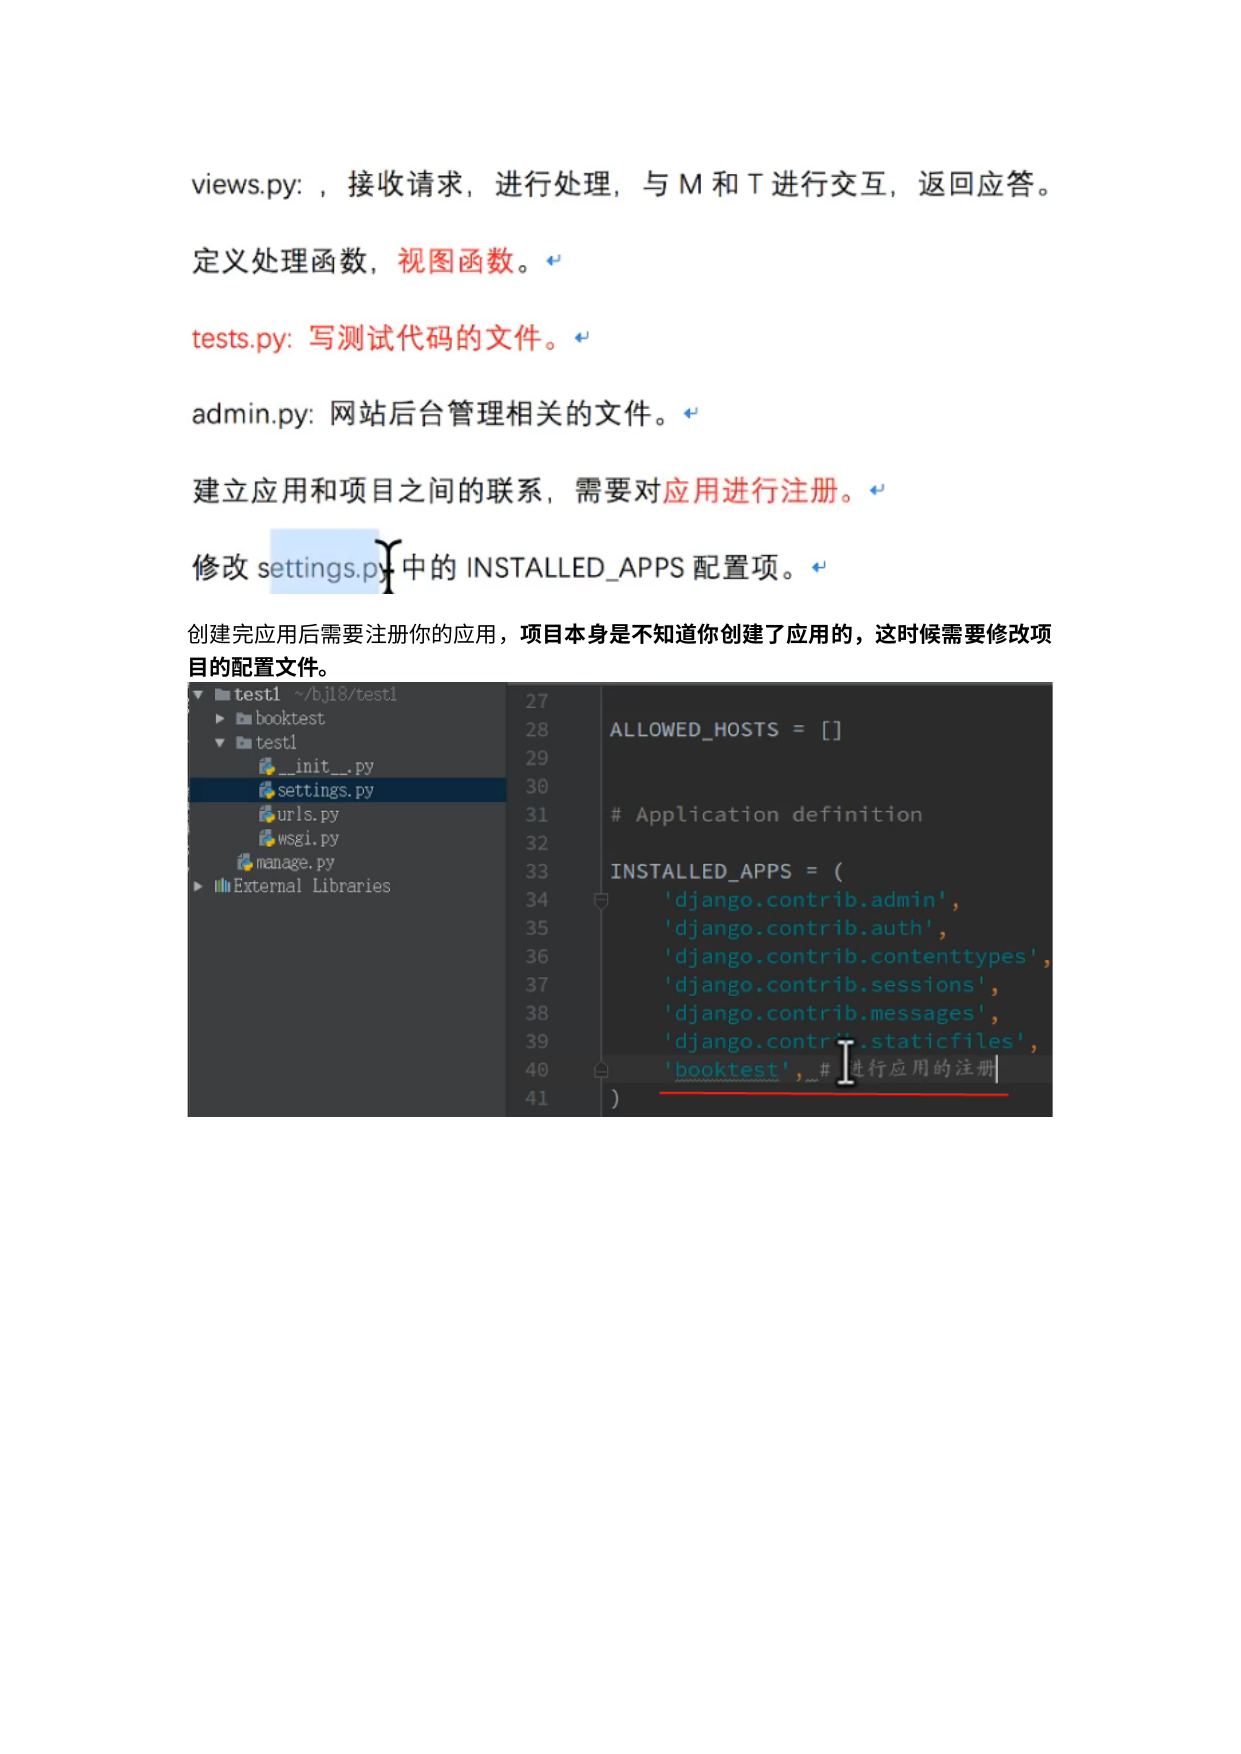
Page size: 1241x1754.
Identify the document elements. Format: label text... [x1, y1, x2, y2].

text 创建完应用后需要注册你的应用，项目本身是不知道你创建了应用的，这时候需要修改项目的配置文件。 [187, 617, 1053, 682]
picture [187, 682, 1053, 1117]
picture [187, 162, 1053, 594]
